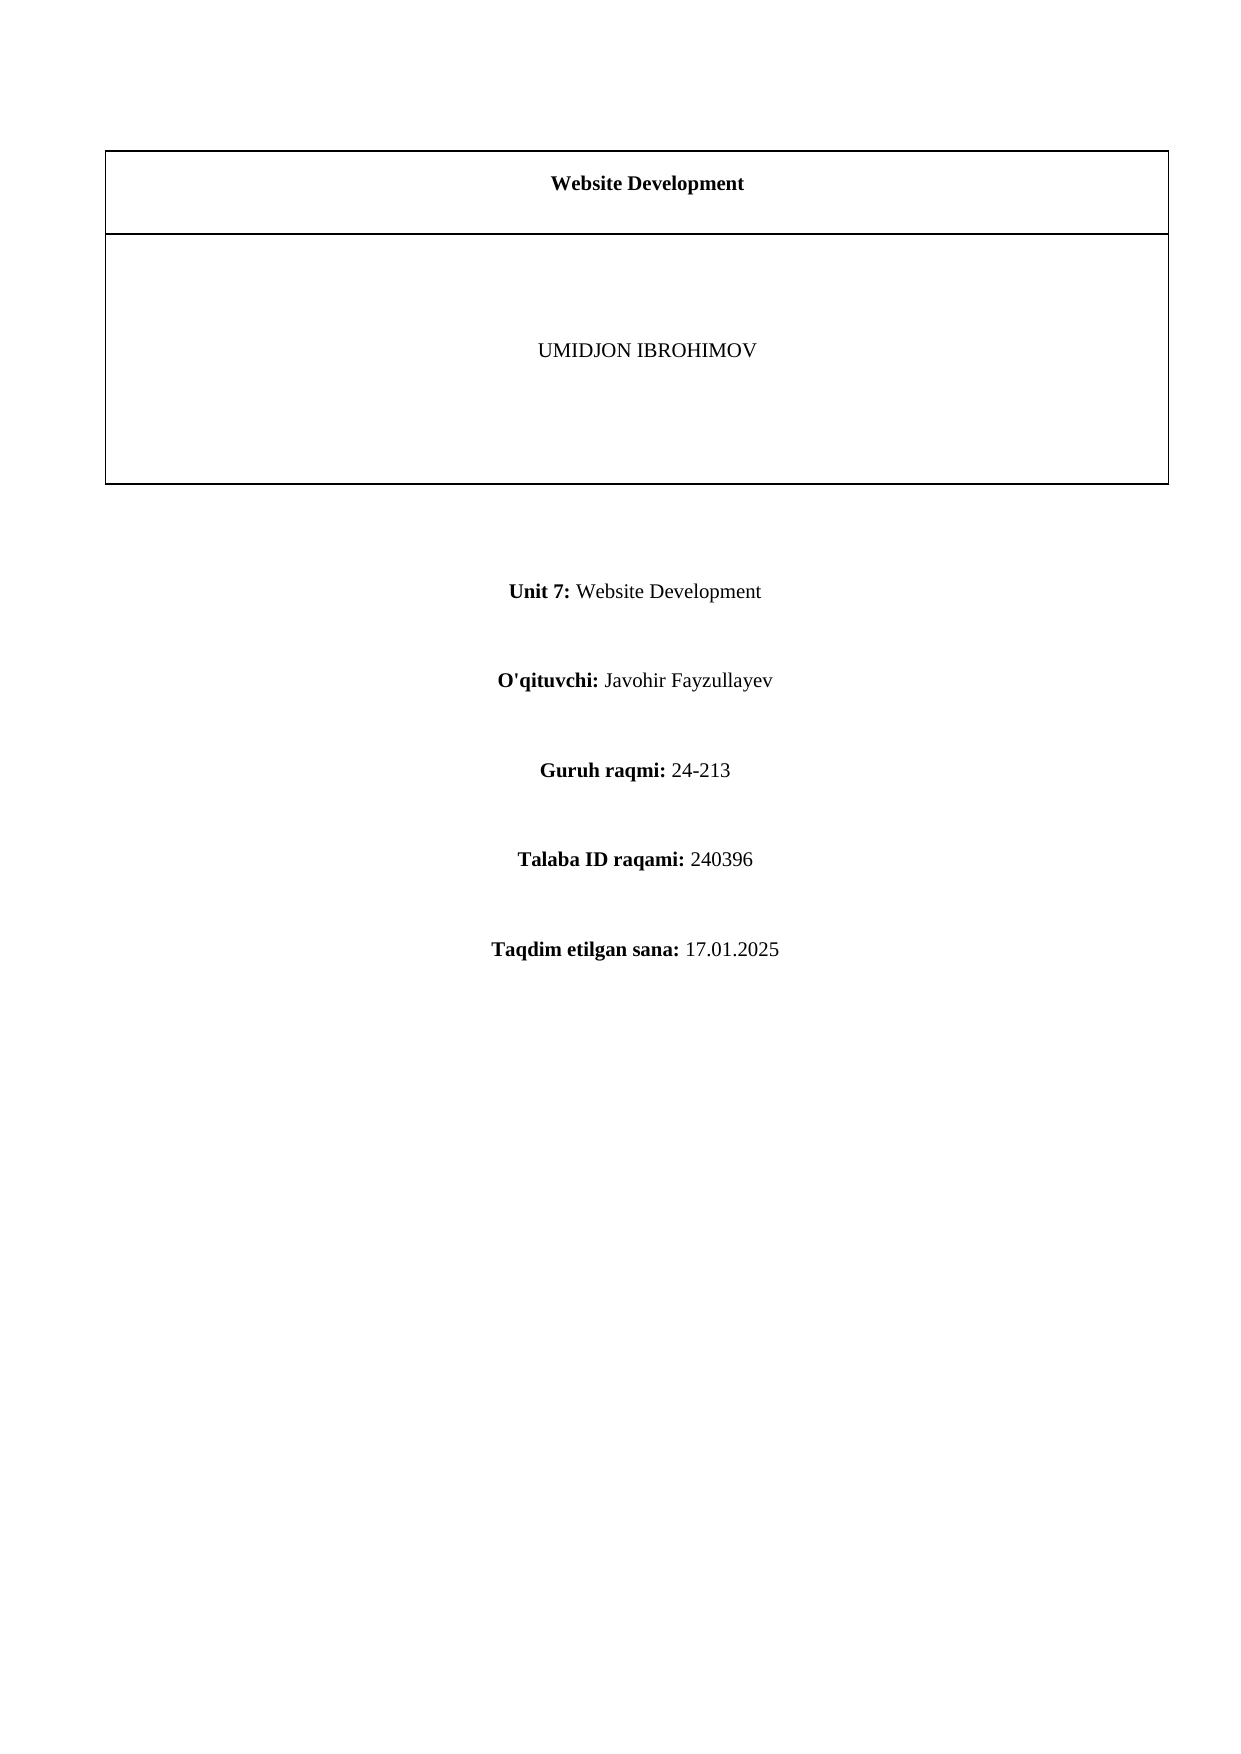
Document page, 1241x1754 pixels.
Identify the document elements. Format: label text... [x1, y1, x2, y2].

text Talaba ID raqami: 240396 [103, 847, 1167, 871]
text Guruh raqmi: 24-213 [103, 758, 1167, 782]
text O'qituvchi: Javohir Fayzullayev [103, 668, 1167, 692]
table_header Website Development [106, 152, 1168, 233]
text Unit 7: Website Development [103, 579, 1167, 603]
table_cell UMIDJON IBROHIMOV [106, 235, 1168, 483]
text Taqdim etilgan sana: 17.01.2025 [103, 937, 1167, 961]
